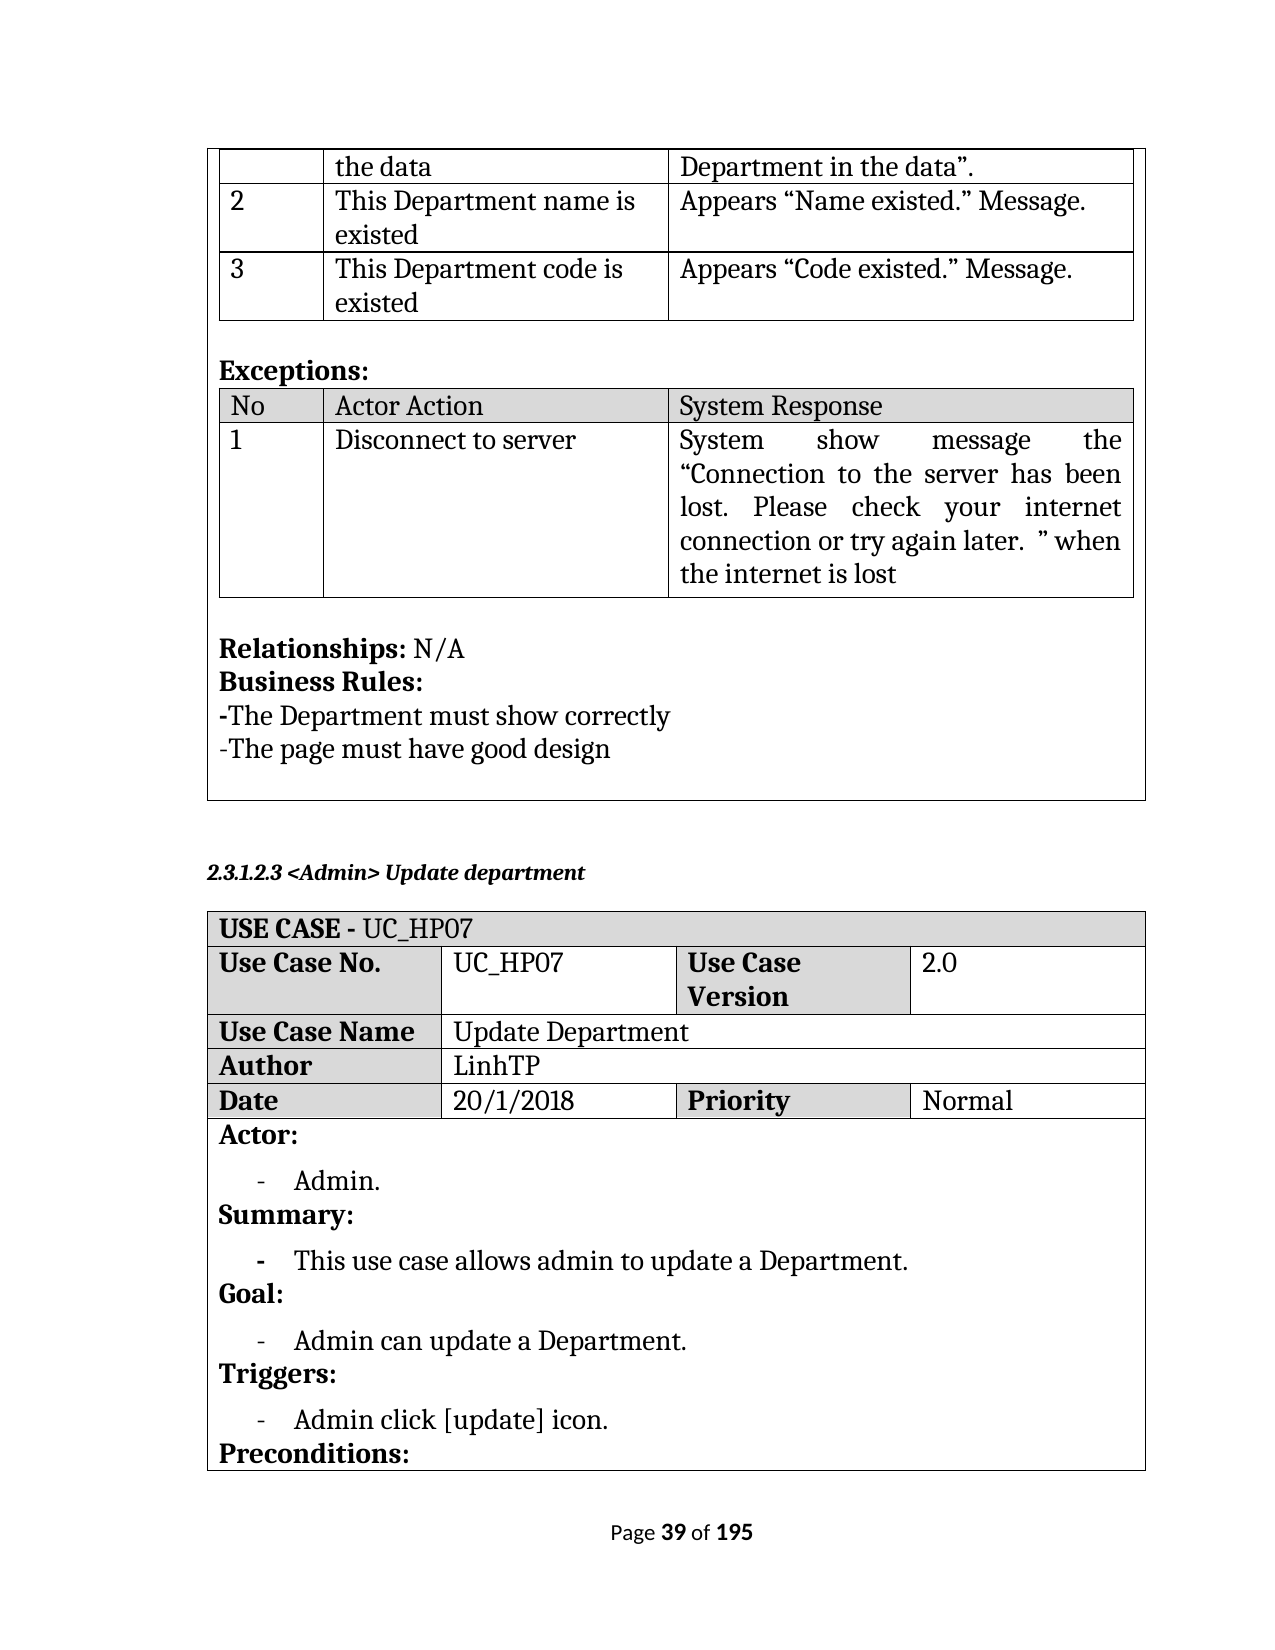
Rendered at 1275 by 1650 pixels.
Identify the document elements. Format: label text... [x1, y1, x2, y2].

table_cell 20/1/2018 [442, 1084, 676, 1117]
table_header USE CASE - UC_HP07 [208, 912, 1145, 946]
table_cell Normal [911, 1084, 1145, 1117]
table_cell LinhTP [442, 1049, 1145, 1083]
table_cell 2.0 [911, 947, 1145, 1014]
table_cell Priority [677, 1084, 910, 1117]
table_cell Use Case Version [677, 947, 910, 1014]
table_cell Date [208, 1084, 441, 1117]
table_cell Update Department [442, 1015, 1145, 1048]
table_cell UC_HP07 [442, 947, 676, 1014]
text 2.3.1.2.3 <Admin> Update department [207, 860, 1157, 886]
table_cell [208, 149, 1145, 799]
table_cell Use Case Name [208, 1015, 441, 1048]
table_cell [208, 1119, 1145, 1470]
table_cell Use Case No. [208, 947, 441, 1014]
table_cell Author [208, 1049, 441, 1083]
